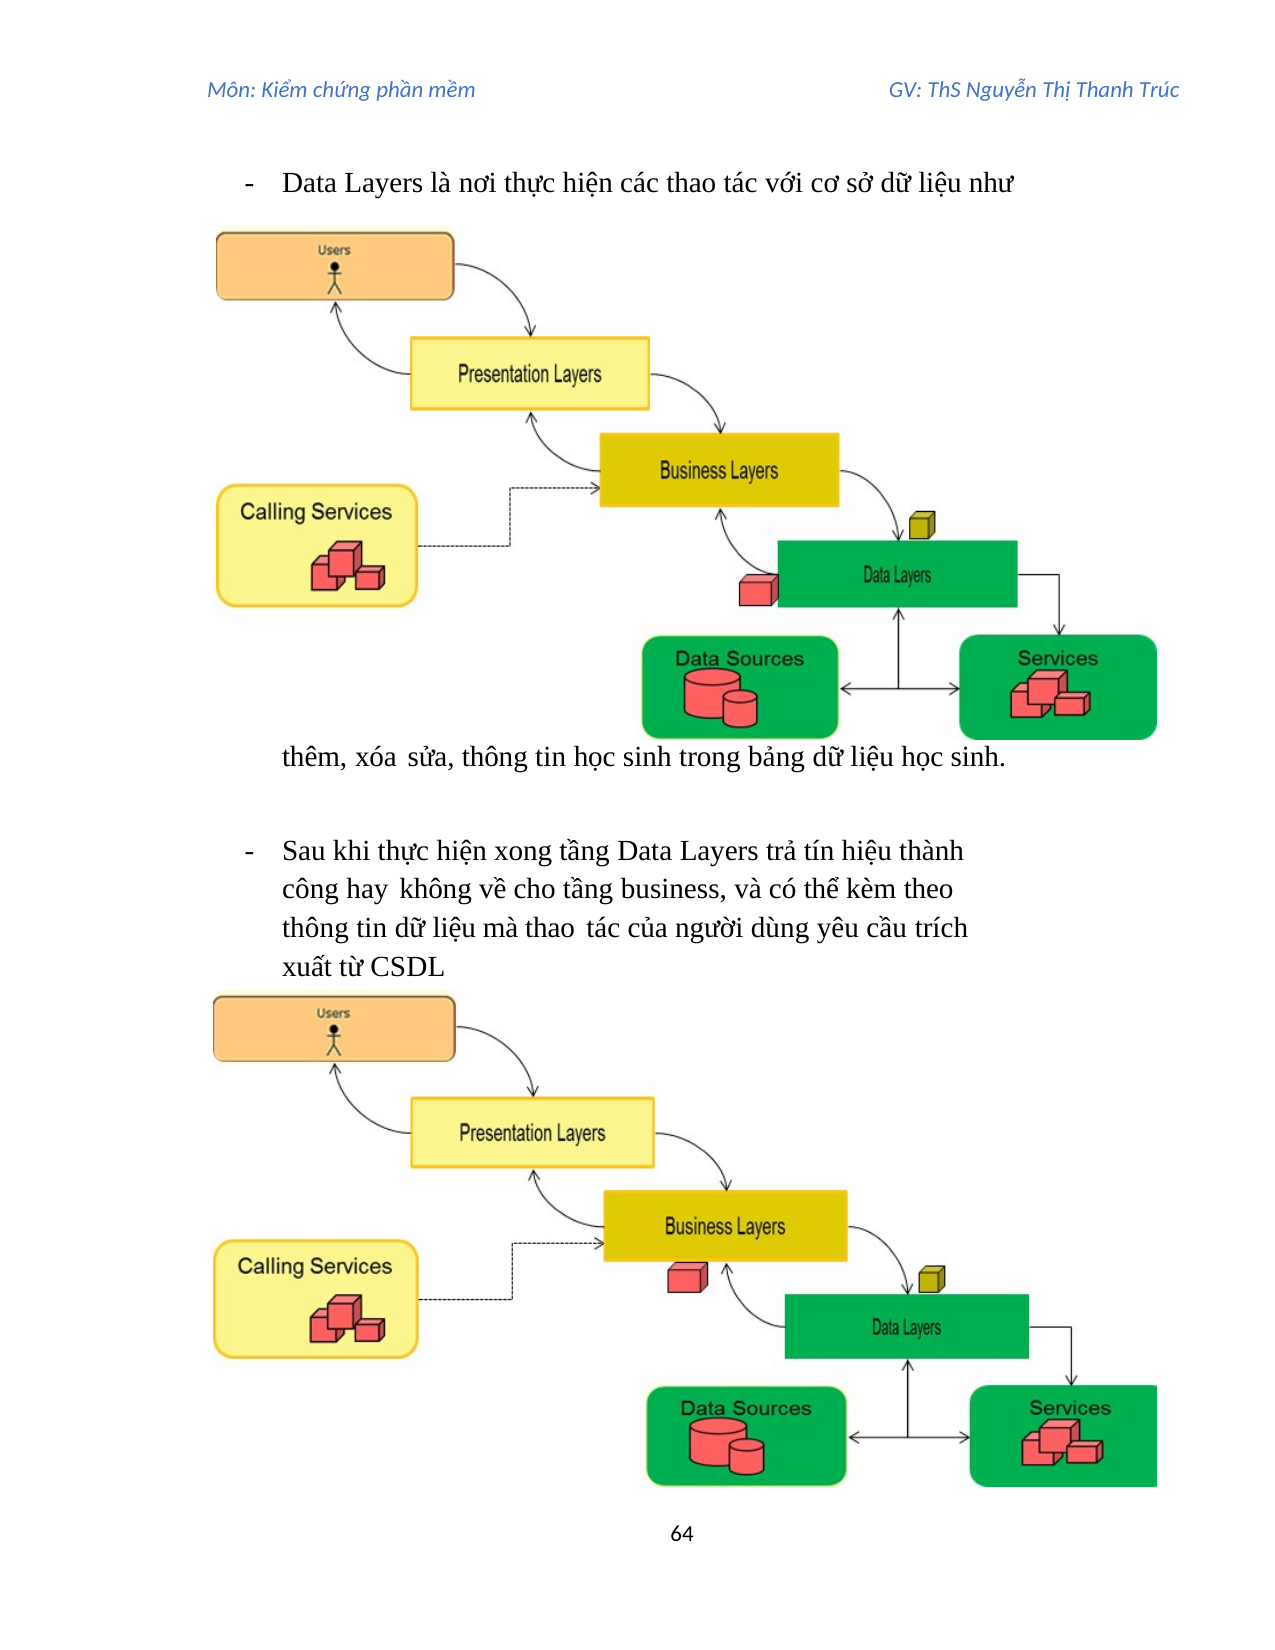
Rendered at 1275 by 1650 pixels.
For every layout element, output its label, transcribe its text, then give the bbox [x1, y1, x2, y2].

picture [216, 225, 1157, 740]
picture [213, 989, 1157, 1487]
list Data Layers là nơi thực hiện các thao tác với cơ sở dữ liệu như thêm, xóa sửa, thông tin học sinh trong bảng dữ liệu học sinh. [244, 165, 1046, 225]
list Sau khi thực hiện xong tầng Data Layers trả tín hiệu thành công hay không về cho tầng business, và có thể kèm theo thông tin dữ liệu mà thao tác của người dùng yêu cầu trích xuất từ CSDL [244, 833, 1024, 982]
list Data Layers là nơi thực hiện các thao tác với cơ sở dữ liệu như thêm, xóa sửa, thông tin học sinh trong bảng dữ liệu học sinh. [244, 740, 1046, 773]
